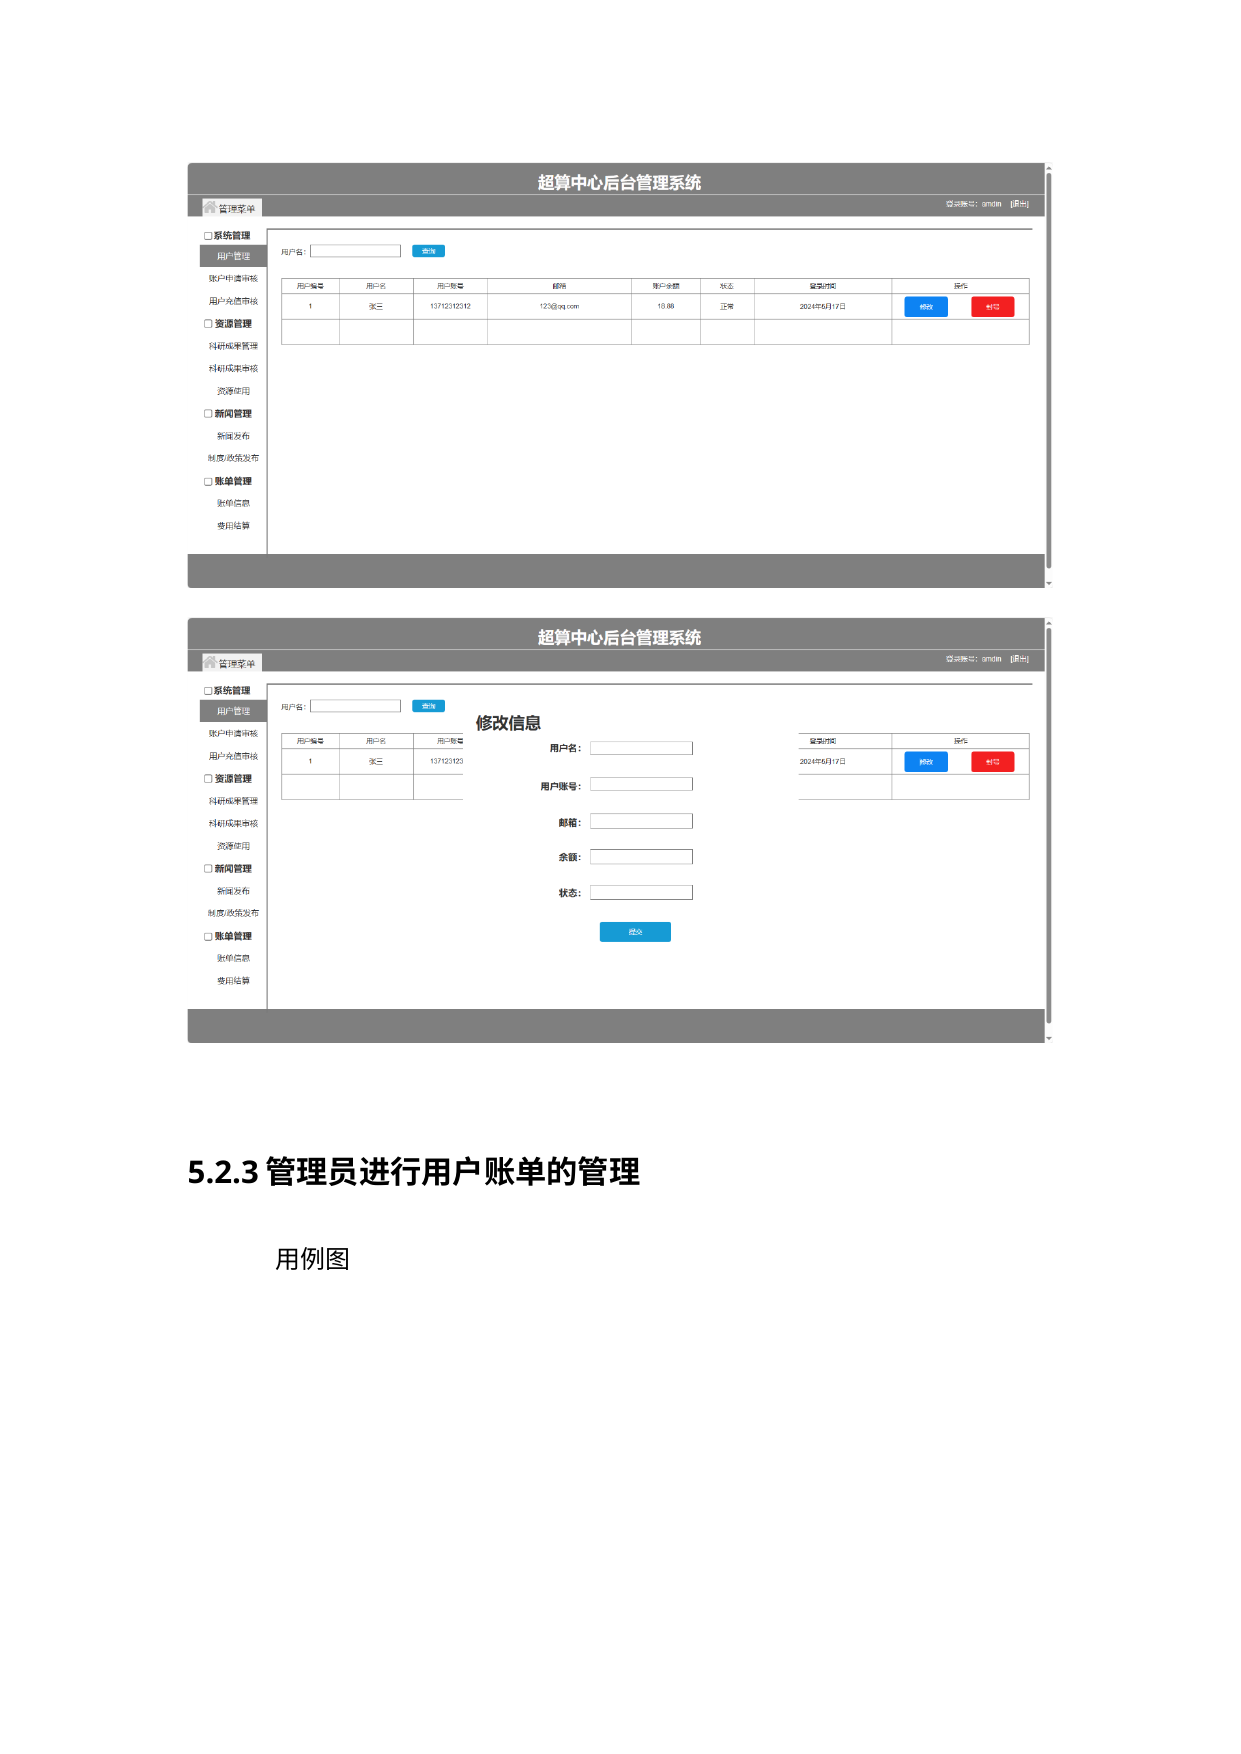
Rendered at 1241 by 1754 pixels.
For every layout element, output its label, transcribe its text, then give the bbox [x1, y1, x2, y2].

picture [187, 617, 1053, 1043]
text 5.2.3管理员进行用户账单的管理 [187, 1137, 1053, 1202]
text 用例图 [231, 1225, 1053, 1290]
picture [187, 162, 1053, 588]
